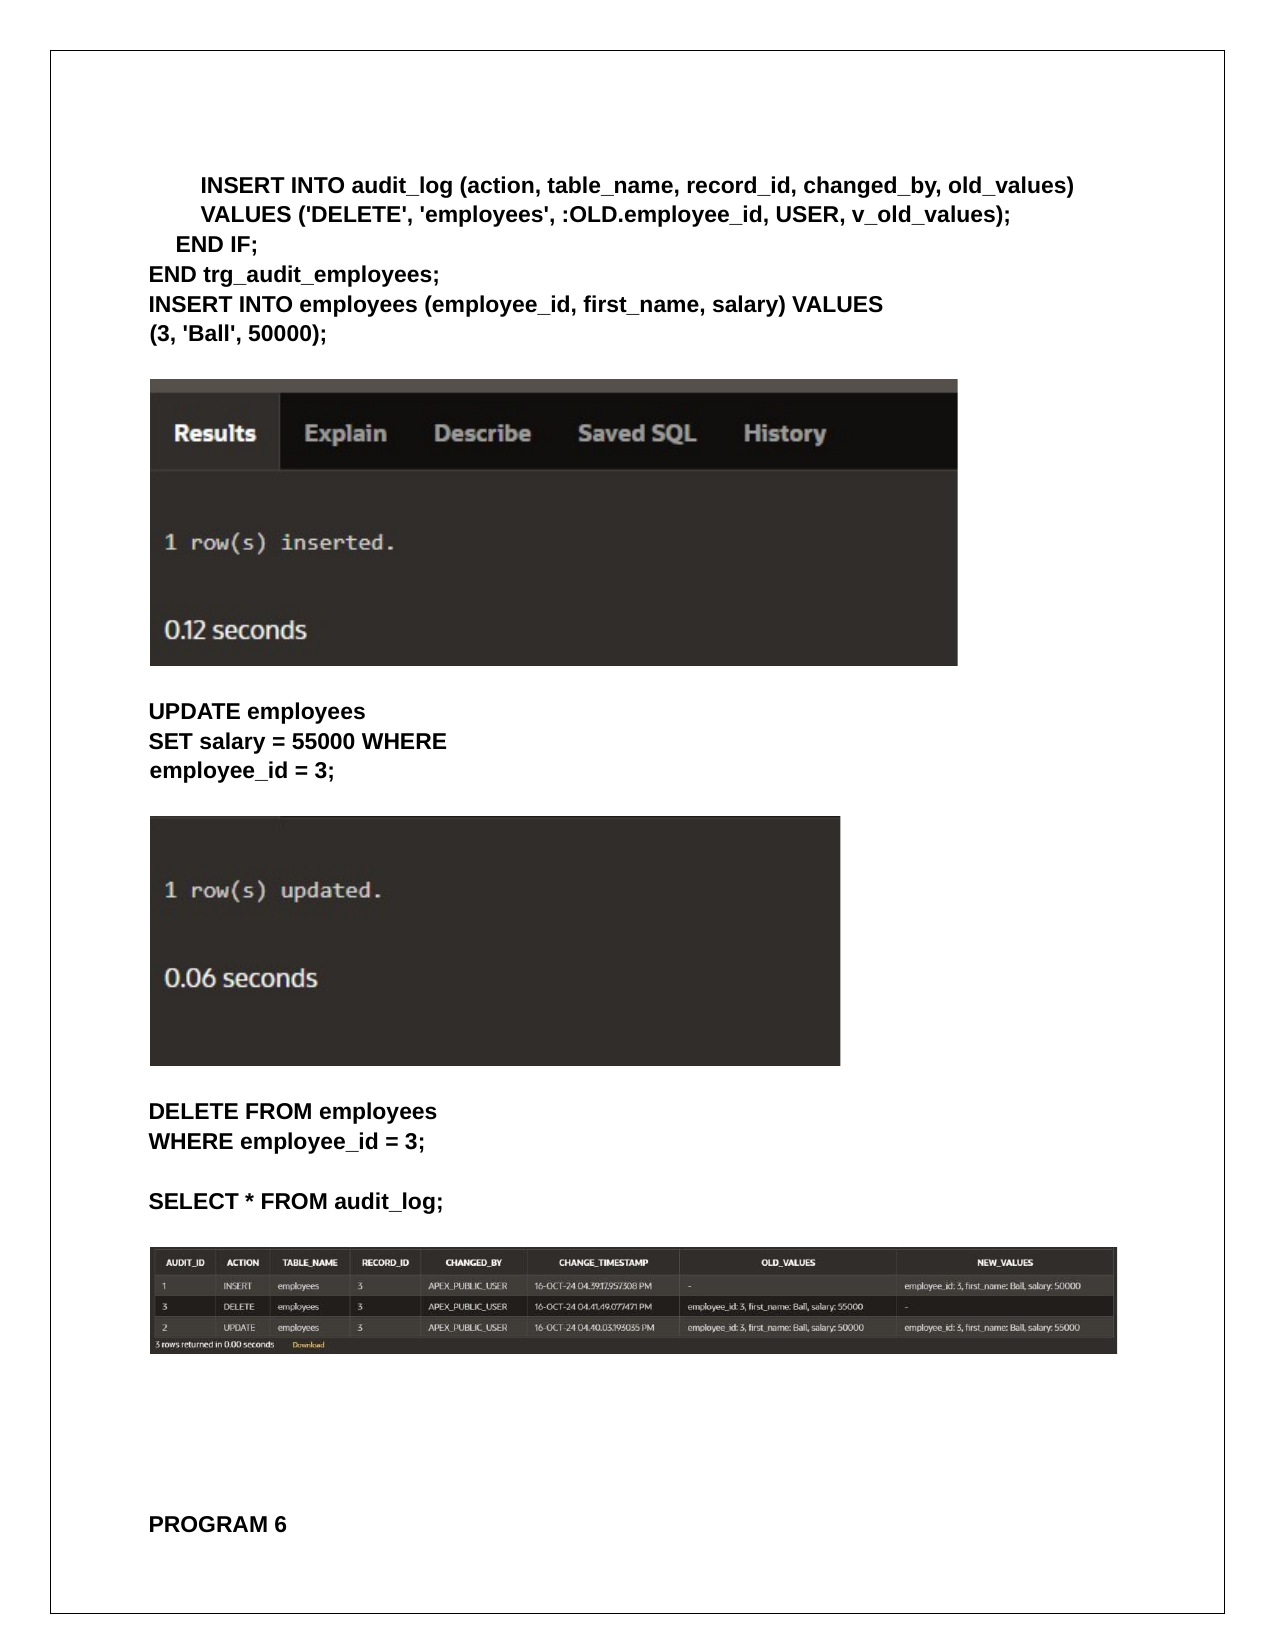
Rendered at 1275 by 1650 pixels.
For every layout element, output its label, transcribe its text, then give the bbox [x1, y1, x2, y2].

picture [150, 379, 958, 666]
text DELETE FROM employees [148, 1098, 1135, 1124]
text SELECT * FROM audit_log; [148, 1188, 1135, 1214]
text INSERT INTO audit_log (action, table_name, record_id, changed_by, old_values) [200, 172, 1135, 198]
text UPDATE employees [148, 698, 1135, 724]
text WHERE employee_id = 3; [148, 1128, 1135, 1154]
picture [150, 1247, 1118, 1354]
text END trg_audit_employees; [148, 261, 1135, 287]
text PROGRAM 6 [148, 1511, 1125, 1537]
text END IF; [175, 231, 1135, 257]
text VALUES ('DELETE', 'employees', :OLD.employee_id, USER, v_old_values); [200, 201, 1135, 228]
picture [150, 816, 841, 1066]
text INSERT INTO employees (employee_id, first_name, salary) VALUES (3, 'Ball', 50000); [148, 291, 887, 346]
text SET salary = 55000 WHERE employee_id = 3; [148, 728, 448, 783]
